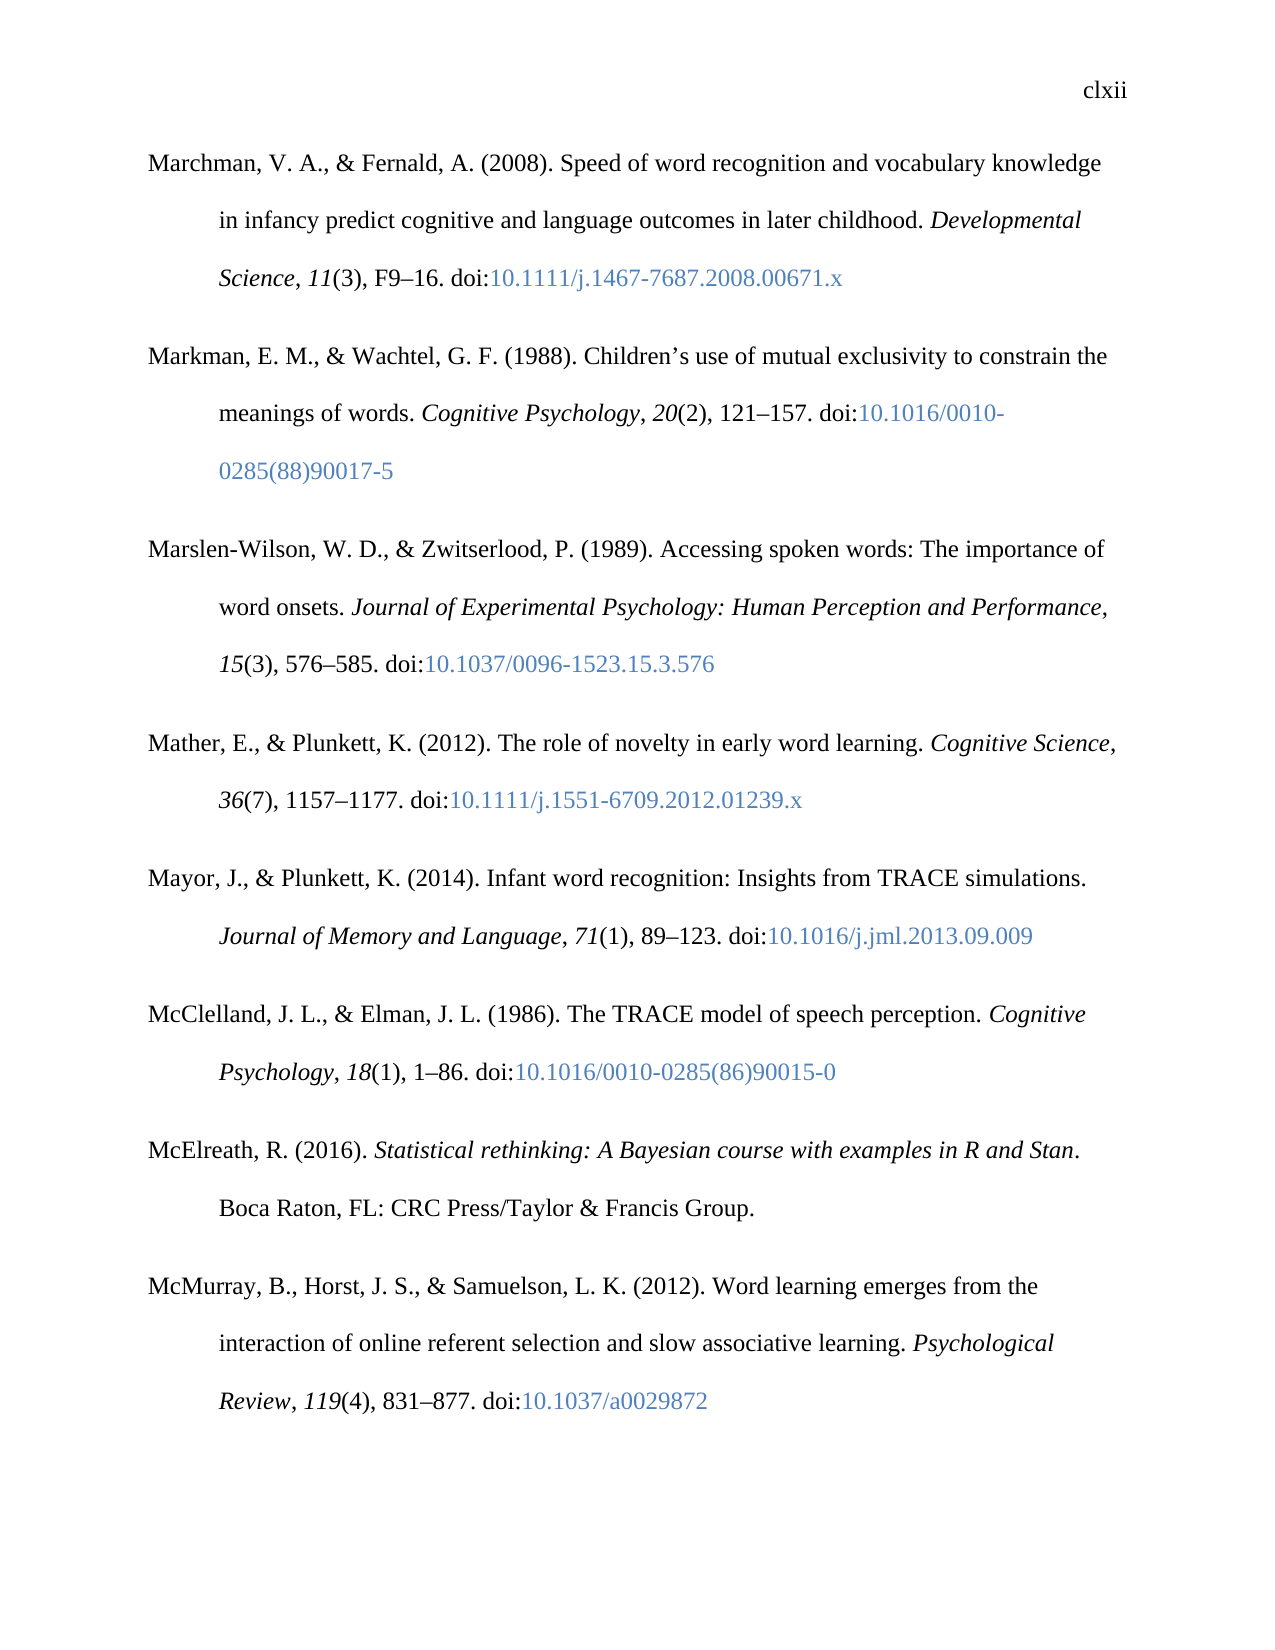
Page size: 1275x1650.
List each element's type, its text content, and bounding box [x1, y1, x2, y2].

text McElreath, R. (2016). Statistical rethinking: A Bayesian course with examples in R and Stan. Boca Raton, FL: CRC Press/Taylor & Francis Group. [148, 1135, 1127, 1221]
text McMurray, B., Horst, J. S., & Samuelson, L. K. (2012). Word learning emerges from the interaction of online referent selection and slow associative learning. Psychological Review, 119(4), 831–877. doi:10.1037/a0029872 [148, 1271, 1127, 1415]
text McClelland, J. L., & Elman, J. L. (1986). The TRACE model of speech perception. Cognitive Psychology, 18(1), 1–86. doi:10.1016/0010-0285(86)90015-0 [148, 999, 1127, 1086]
text Marchman, V. A., & Fernald, A. (2008). Speed of word recognition and vocabulary knowledge in infancy predict cognitive and language outcomes in later childhood. Developmental Science, 11(3), F9–16. doi:10.1111/j.1467-7687.2008.00671.x [148, 148, 1127, 291]
text Mayor, J., & Plunkett, K. (2014). Infant word recognition: Insights from TRACE simulations. Journal of Memory and Language, 71(1), 89–123. doi:10.1016/j.jml.2013.09.009 [148, 863, 1127, 950]
text Mather, E., & Plunkett, K. (2012). The role of novelty in early word learning. Cognitive Science, 36(7), 1157–1177. doi:10.1111/j.1551-6709.2012.01239.x [148, 728, 1127, 814]
text Marslen-Wilson, W. D., & Zwitserlood, P. (1989). Accessing spoken words: The importance of word onsets. Journal of Experimental Psychology: Human Perception and Performance, 15(3), 576–585. doi:10.1037/0096-1523.15.3.576 [148, 534, 1127, 678]
text Markman, E. M., & Wachtel, G. F. (1988). Children’s use of mutual exclusivity to constrain the meanings of words. Cognitive Psychology, 20(2), 121–157. doi:10.1016/0010-0285(88)90017-5 [148, 341, 1127, 485]
